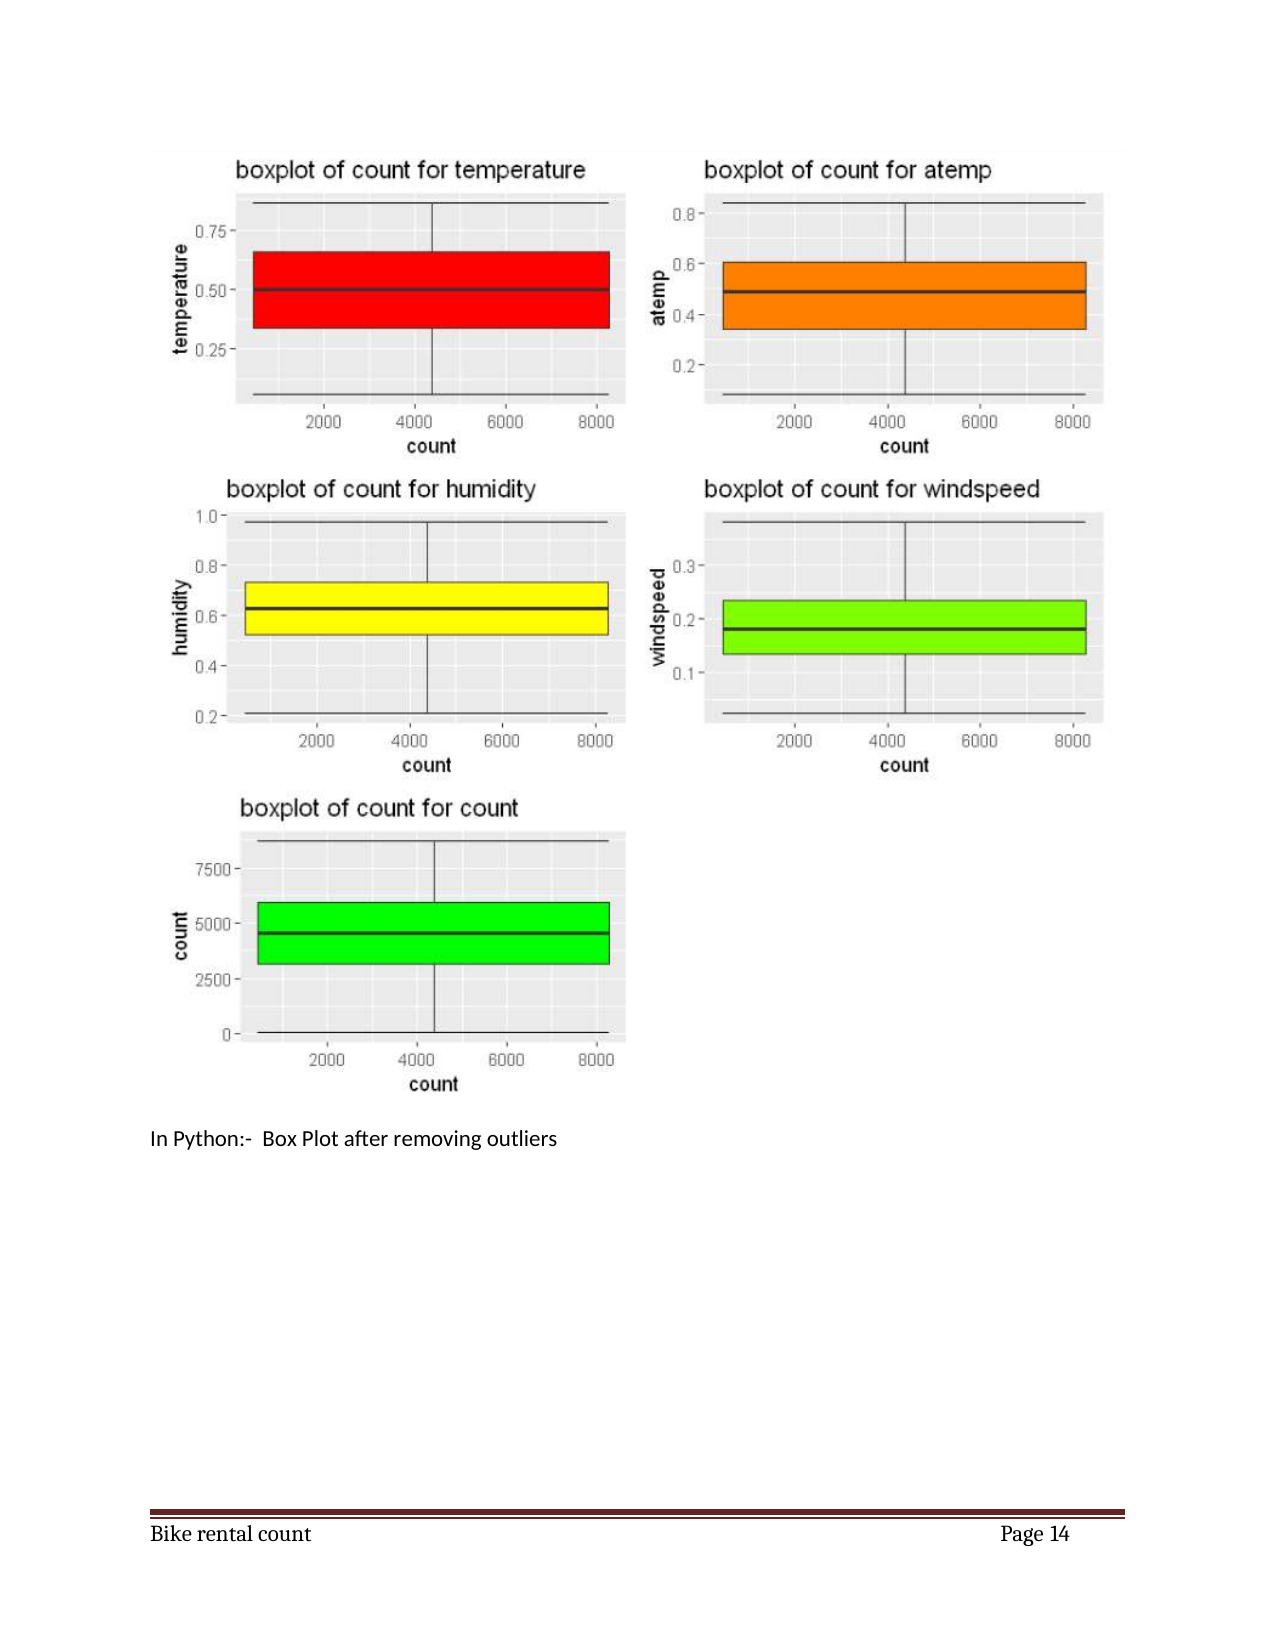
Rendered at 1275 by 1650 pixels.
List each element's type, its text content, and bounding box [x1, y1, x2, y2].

picture [150, 150, 1125, 1100]
text In Python:- Box Plot after removing outliers [150, 1124, 1125, 1152]
